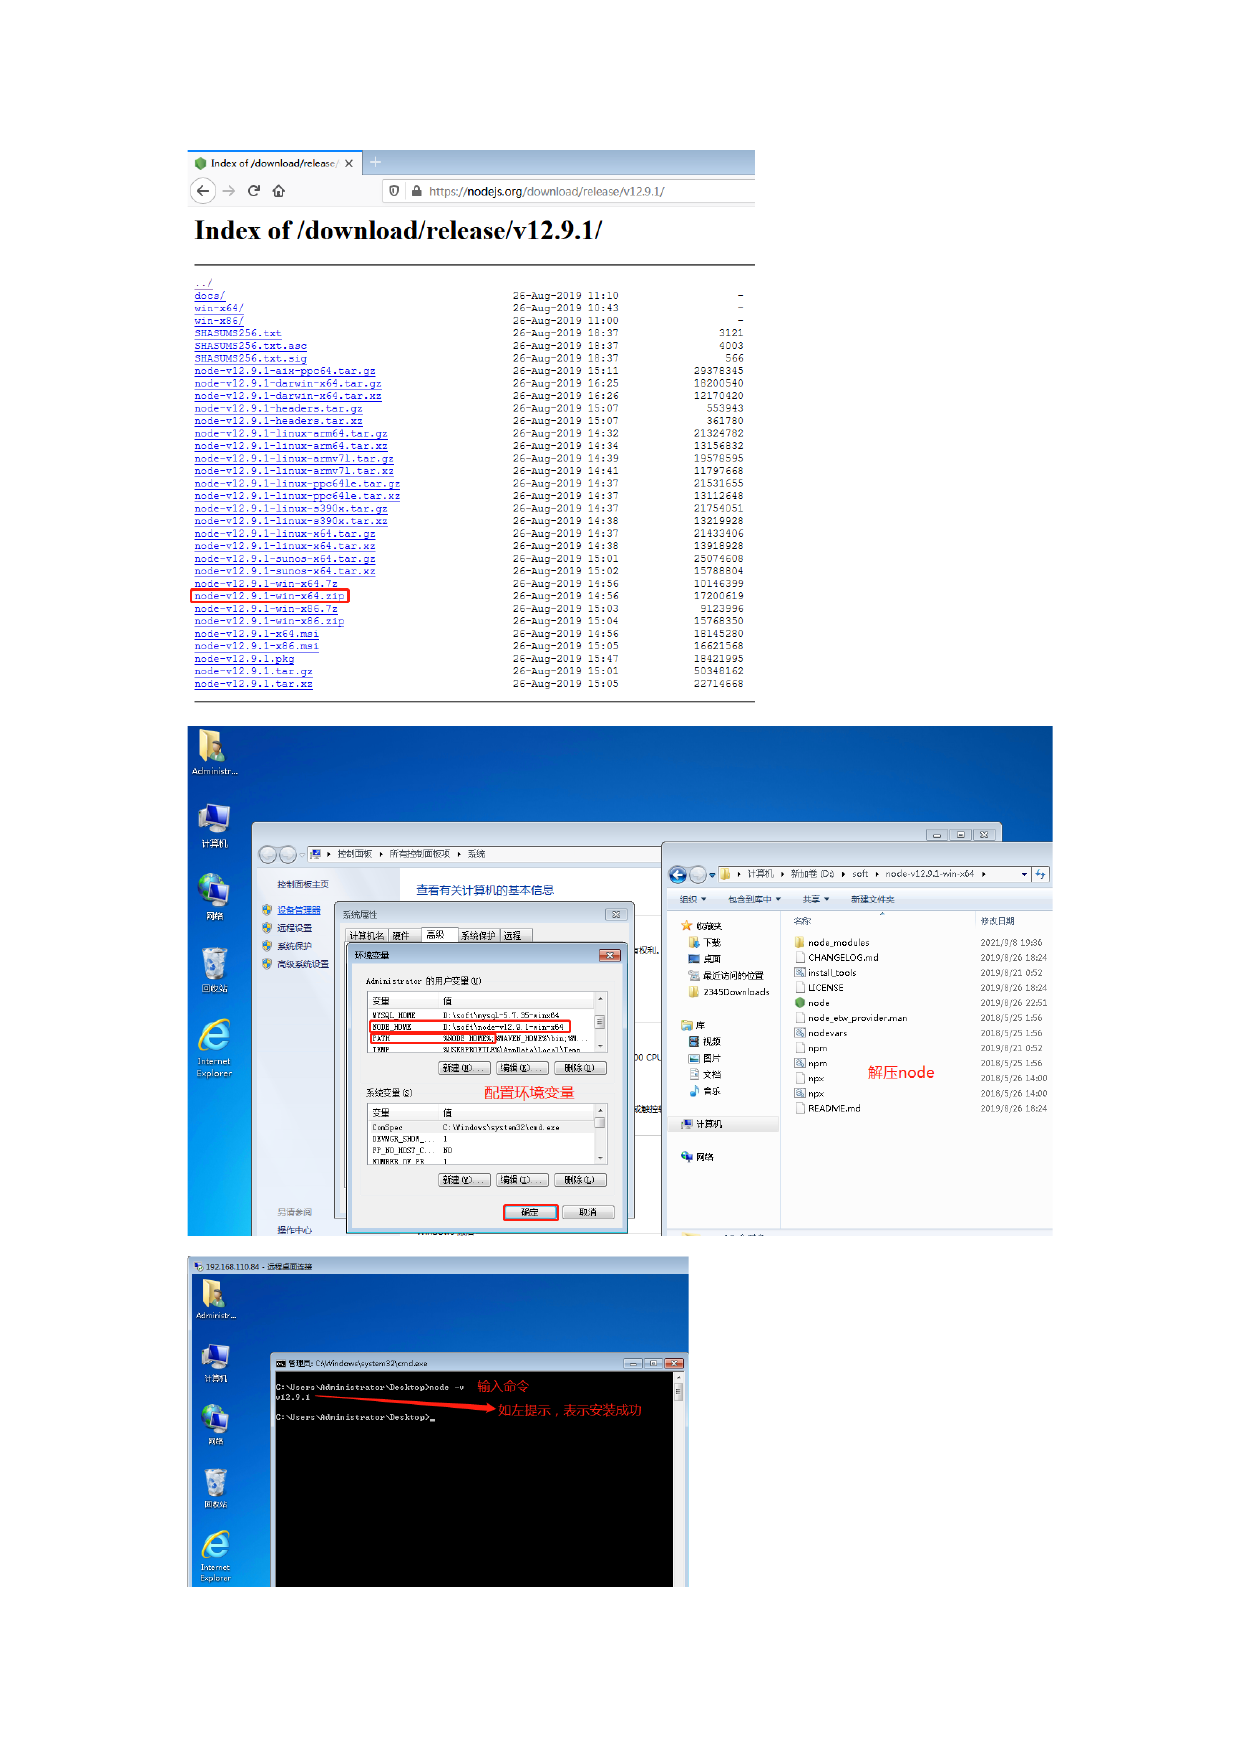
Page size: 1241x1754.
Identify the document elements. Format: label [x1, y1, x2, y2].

picture [187, 1256, 689, 1587]
picture [187, 726, 1053, 1236]
picture [187, 150, 755, 706]
